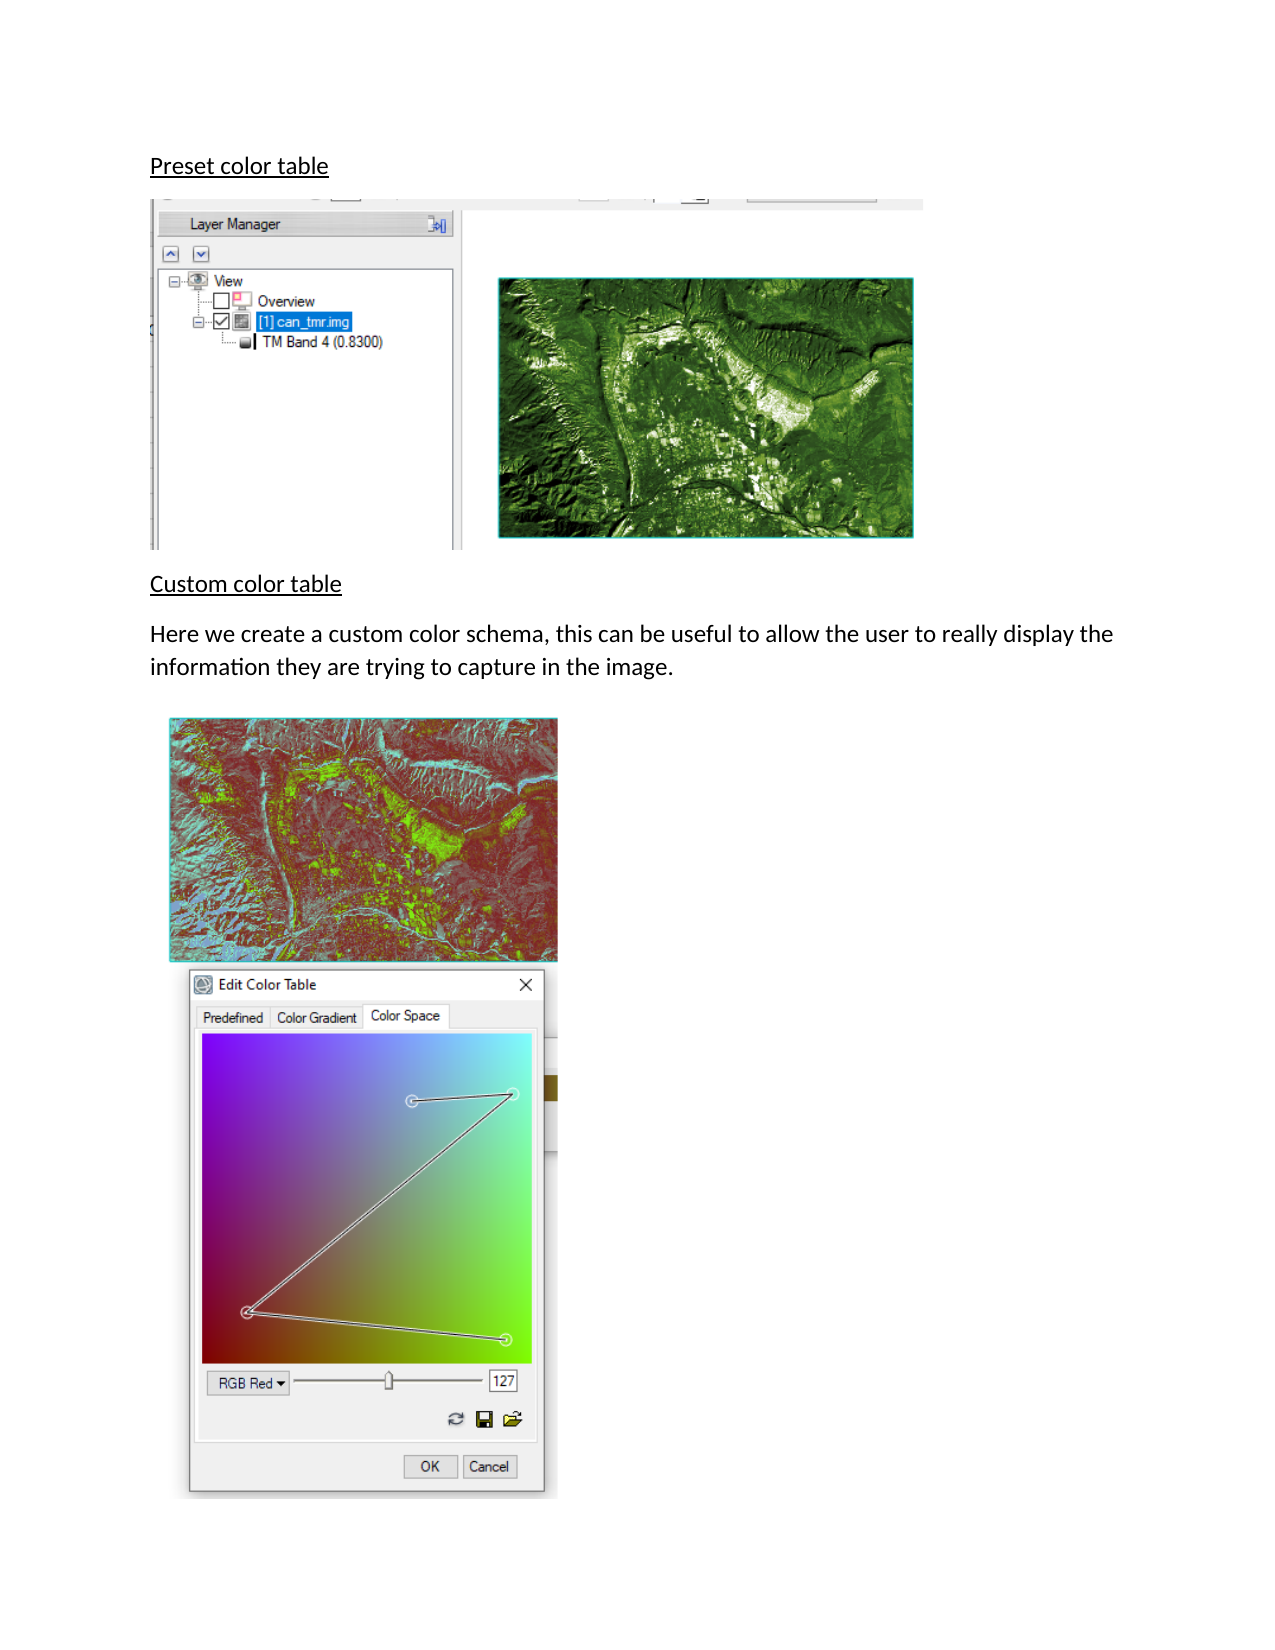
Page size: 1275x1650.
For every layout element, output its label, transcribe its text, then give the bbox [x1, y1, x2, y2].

picture [150, 199, 924, 550]
text Custom color table [150, 568, 1125, 599]
text Here we create a custom color schema, this can be useful to allow the user to really display the information they are trying to capture in the image. [150, 618, 1125, 681]
picture [150, 700, 558, 1499]
text Preset color table [150, 150, 1125, 181]
